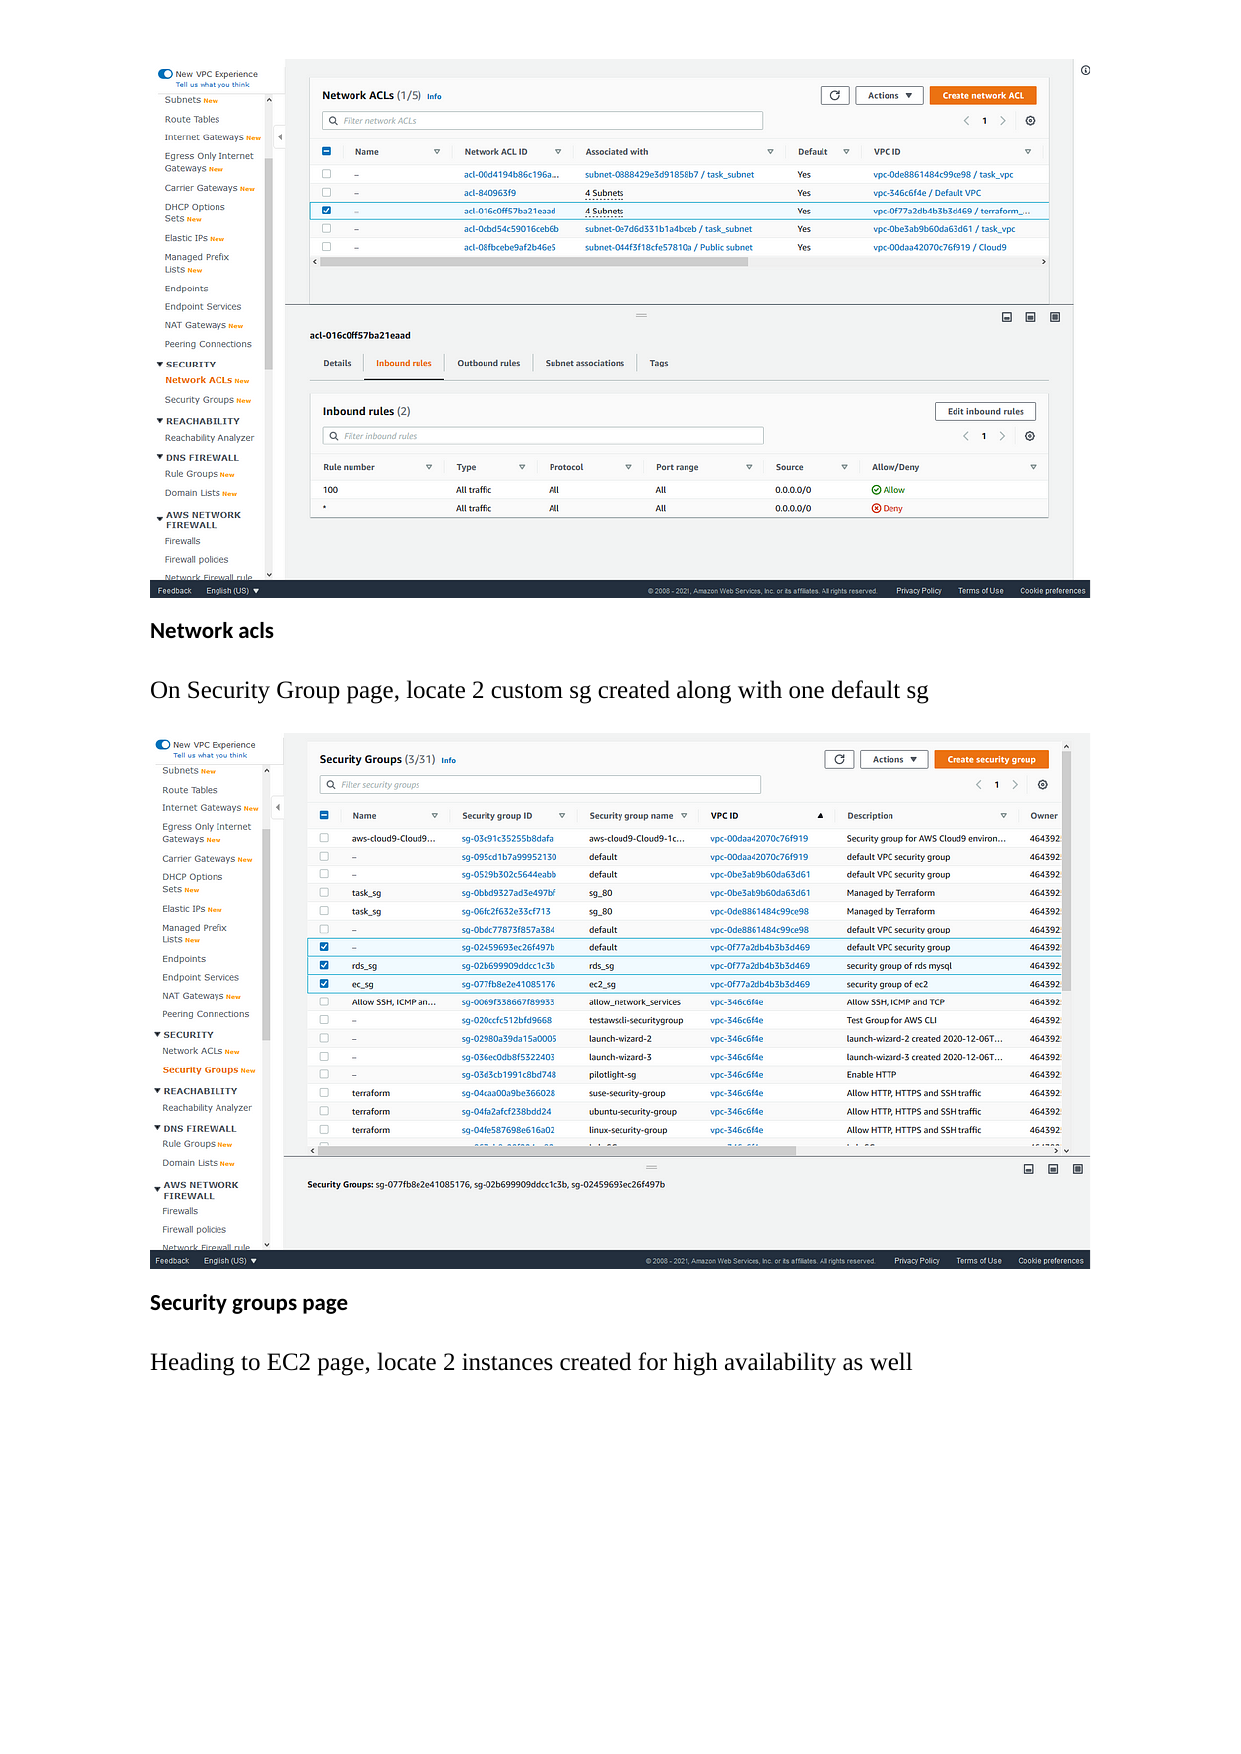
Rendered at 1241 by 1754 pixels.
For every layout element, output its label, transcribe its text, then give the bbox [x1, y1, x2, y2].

text Network acls [150, 616, 1090, 644]
text On Security Group page, locate 2 custom sg created along with one default sg [150, 676, 1090, 704]
picture [150, 733, 1091, 1269]
text Security groups page [150, 1288, 1090, 1316]
text Heading to EC2 page, locate 2 instances created for high availability as well [150, 1347, 1090, 1376]
picture [150, 59, 1091, 598]
